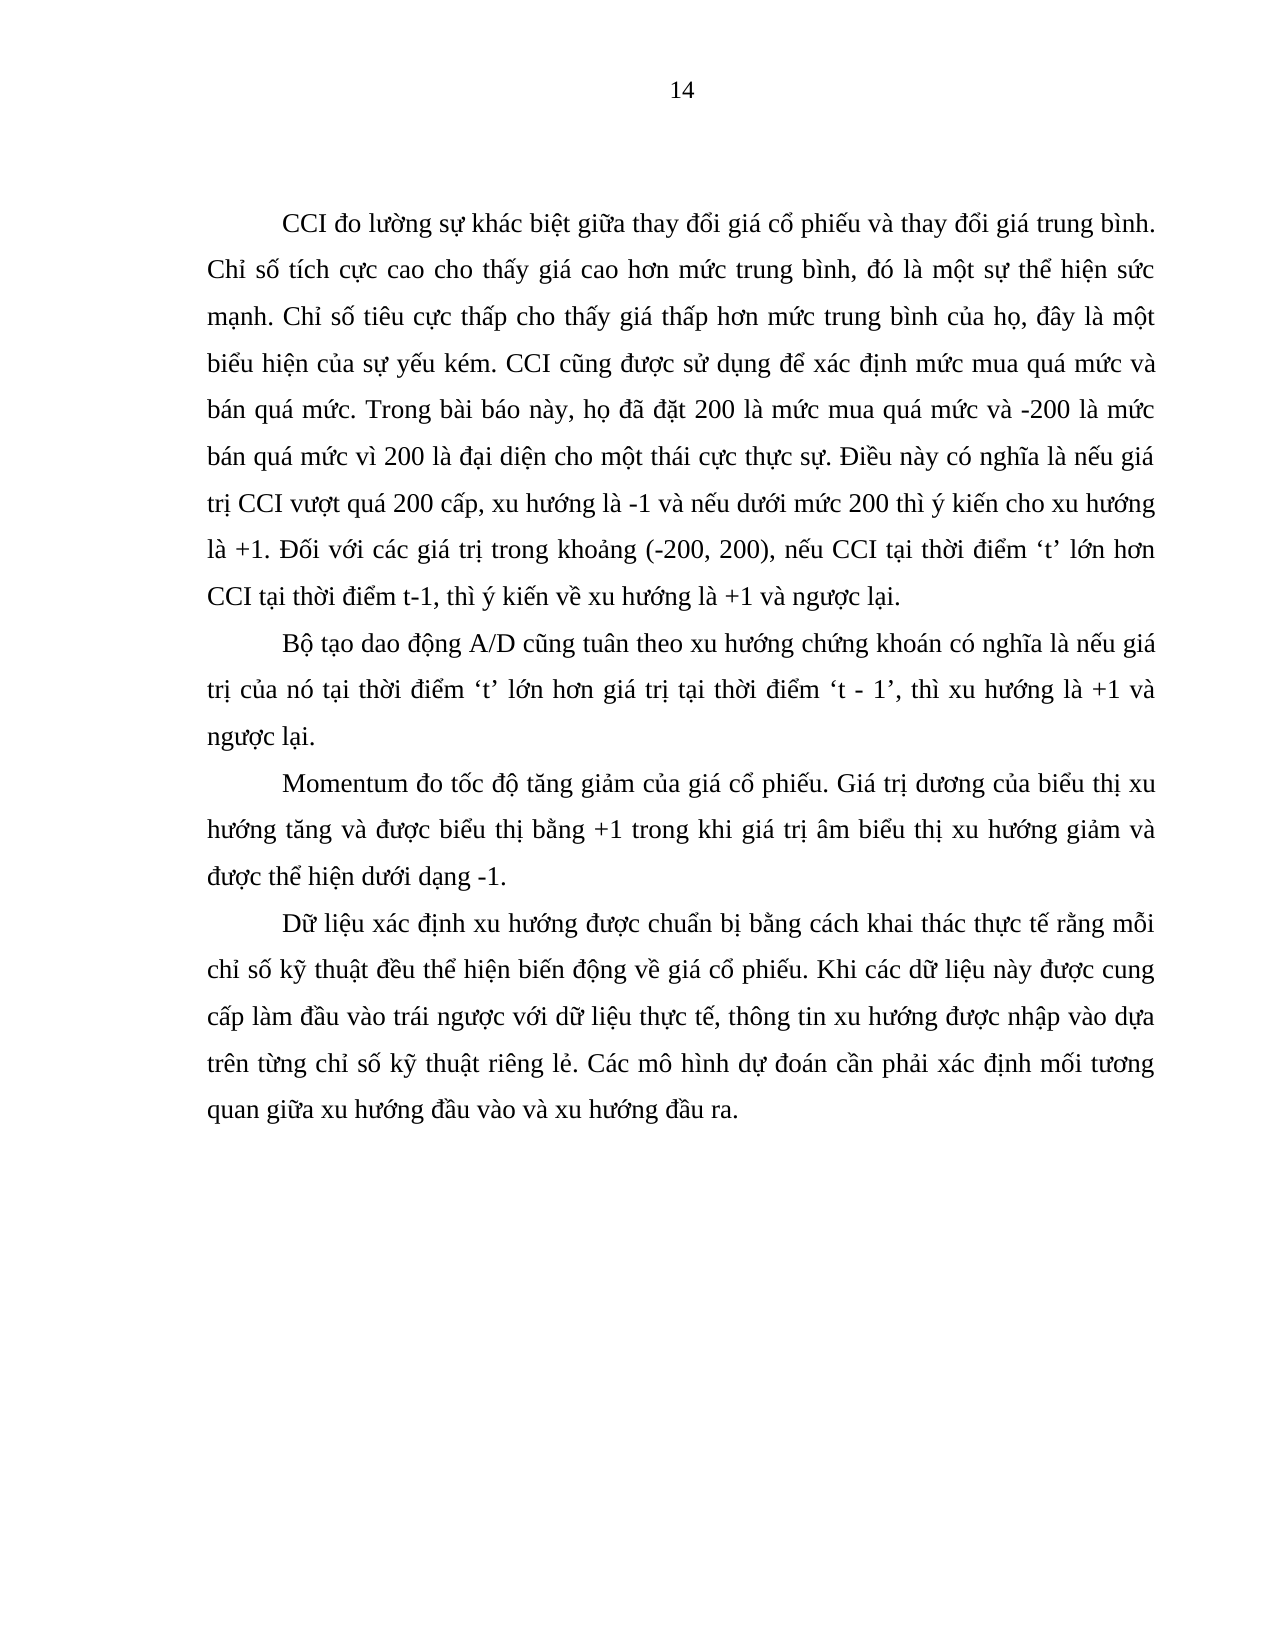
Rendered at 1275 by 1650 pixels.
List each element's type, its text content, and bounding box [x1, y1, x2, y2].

text Dữ liệu xác định xu hướng được chuẩn bị bằng cách khai thác thực tế rằng mỗi chỉ số kỹ thuật đều thể hiện biến động về giá cổ phiếu. Khi các dữ liệu này được cung cấp làm đầu vào trái ngược với dữ liệu thực tế, thông tin xu hướng được nhập vào dựa trên từng chỉ số kỹ thuật riêng lẻ. Các mô hình dự đoán cần phải xác định mối tương quan giữa xu hướng đầu vào và xu hướng đầu ra. [207, 907, 1157, 1124]
text Momentum đo tốc độ tăng giảm của giá cổ phiếu. Giá trị dương của biểu thị xu hướng tăng và được biểu thị bằng +1 trong khi giá trị âm biểu thị xu hướng giảm và được thể hiện dưới dạng -1. [207, 767, 1157, 891]
text CCI đo lường sự khác biệt giữa thay đổi giá cổ phiếu và thay đổi giá trung bình. Chỉ số tích cực cao cho thấy giá cao hơn mức trung bình, đó là một sự thể hiện sức mạnh. Chỉ số tiêu cực thấp cho thấy giá thấp hơn mức trung bình của họ, đây là một biểu hiện của sự yếu kém. CCI cũng được sử dụng để xác định mức mua quá mức và bán quá mức. Trong bài báo này, họ đã đặt 200 là mức mua quá mức và -200 là mức bán quá mức vì 200 là đại diện cho một thái cực thực sự. Điều này có nghĩa là nếu giá trị CCI vượt quá 200 cấp, xu hướng là -1 và nếu dưới mức 200 thì ý kiến cho xu hướng là +1. Đối với các giá trị trong khoảng (-200, 200), nếu CCI tại thời điểm ‘t’ lớn hơn CCI tại thời điểm t-1, thì ý kiến về xu hướng là +1 và ngược lại. [207, 207, 1157, 611]
text Bộ tạo dao động A/D cũng tuân theo xu hướng chứng khoán có nghĩa là nếu giá trị của nó tại thời điểm ‘t’ lớn hơn giá trị tại thời điểm ‘t - 1’, thì xu hướng là +1 và ngược lại. [207, 627, 1157, 751]
